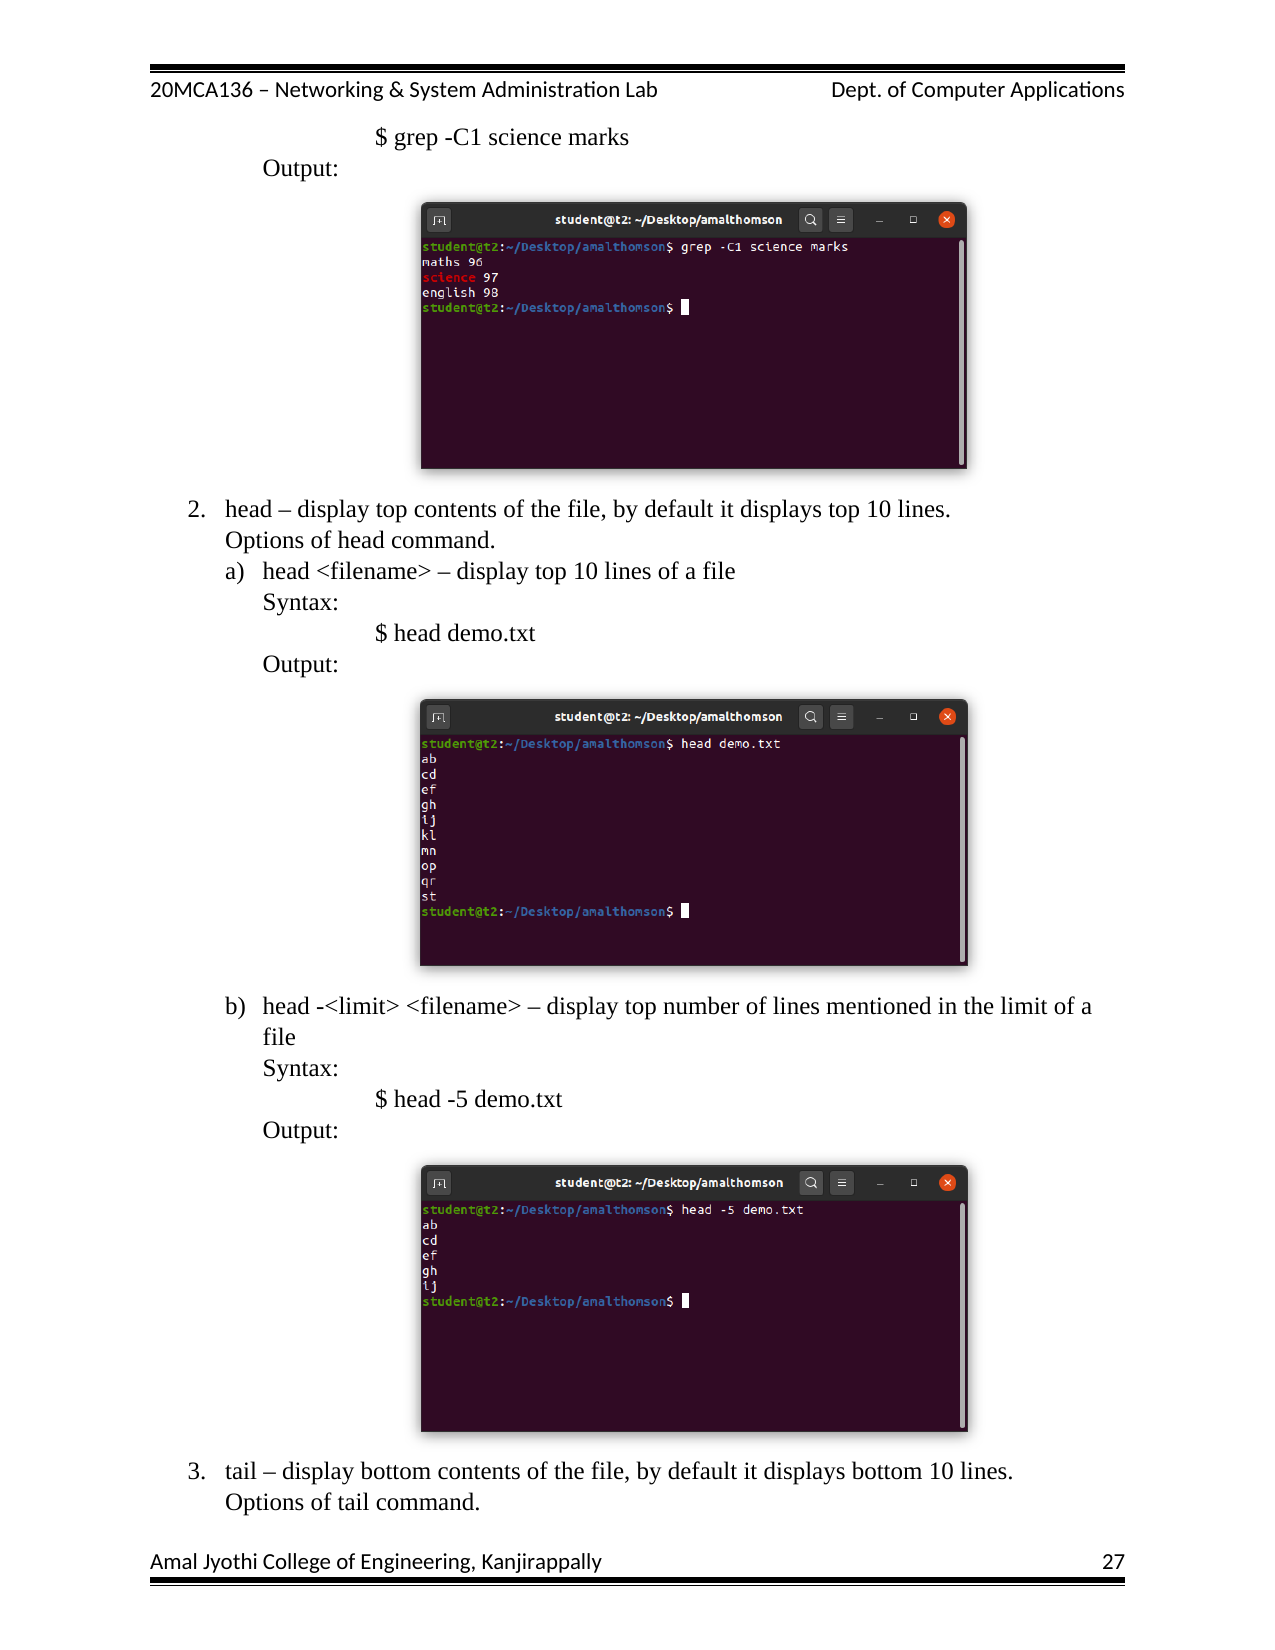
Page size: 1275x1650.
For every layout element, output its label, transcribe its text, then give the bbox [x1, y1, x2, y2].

list Output: [262, 649, 1125, 678]
list head -<limit> <filename> – display top number of lines mentioned in the limit of a file [225, 991, 1125, 1051]
picture [399, 1146, 989, 1455]
list Syntax: [262, 587, 1125, 616]
picture [399, 183, 988, 492]
list Options of tail command. [225, 1487, 1125, 1516]
list head – display top contents of the file, by default it displays top 10 lines. [187, 494, 1125, 523]
list $ head demo.txt [262, 618, 1125, 647]
list Options of head command. [225, 525, 1125, 554]
picture [398, 680, 989, 989]
list Output: [262, 153, 1125, 182]
list $ head -5 demo.txt [262, 1084, 1125, 1113]
list Output: [262, 1115, 1125, 1144]
list $ grep -C1 science marks [262, 122, 1125, 151]
list Syntax: [262, 1053, 1125, 1082]
list tail – display bottom contents of the file, by default it displays bottom 10 lines. [187, 1456, 1125, 1485]
list head <filename> – display top 10 lines of a file [225, 556, 1125, 585]
